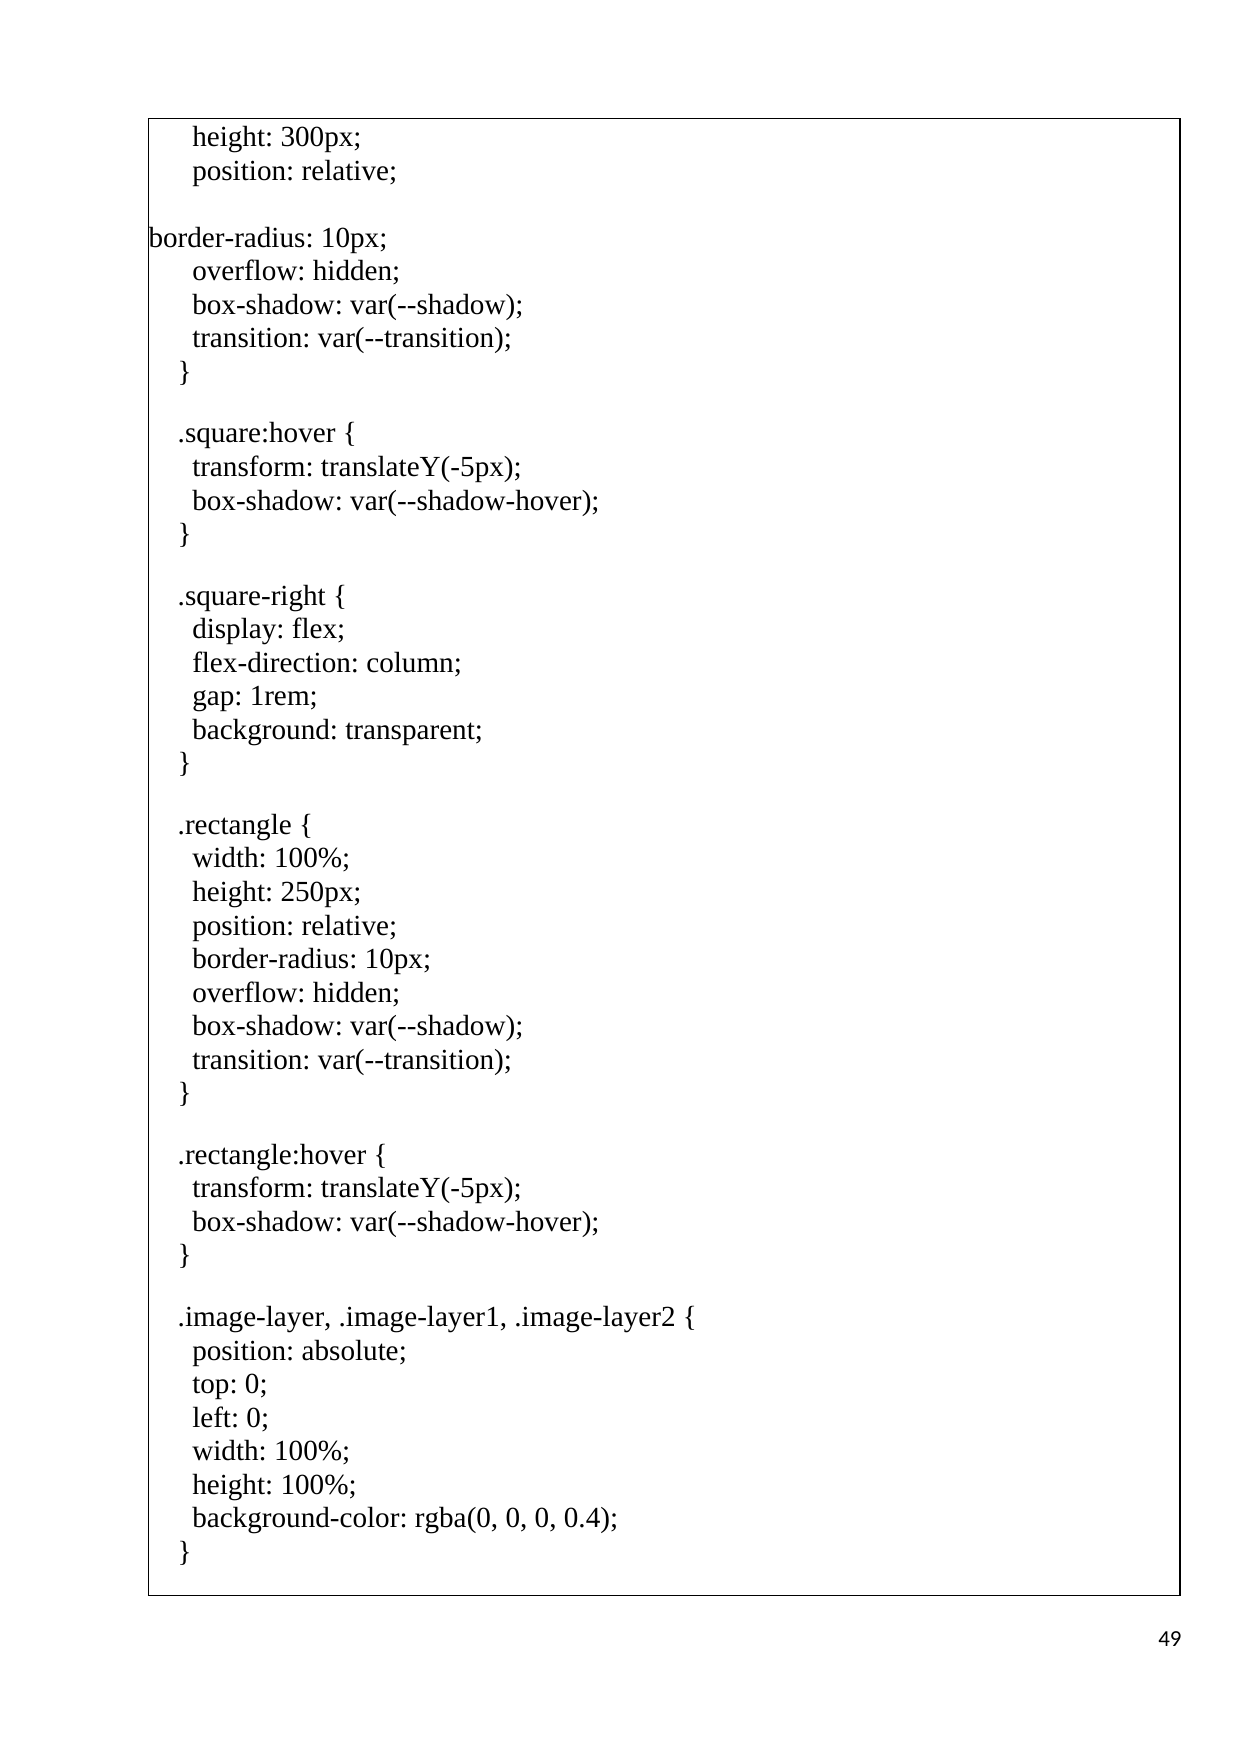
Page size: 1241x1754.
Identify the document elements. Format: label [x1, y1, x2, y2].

table_header [149, 119, 1179, 1595]
